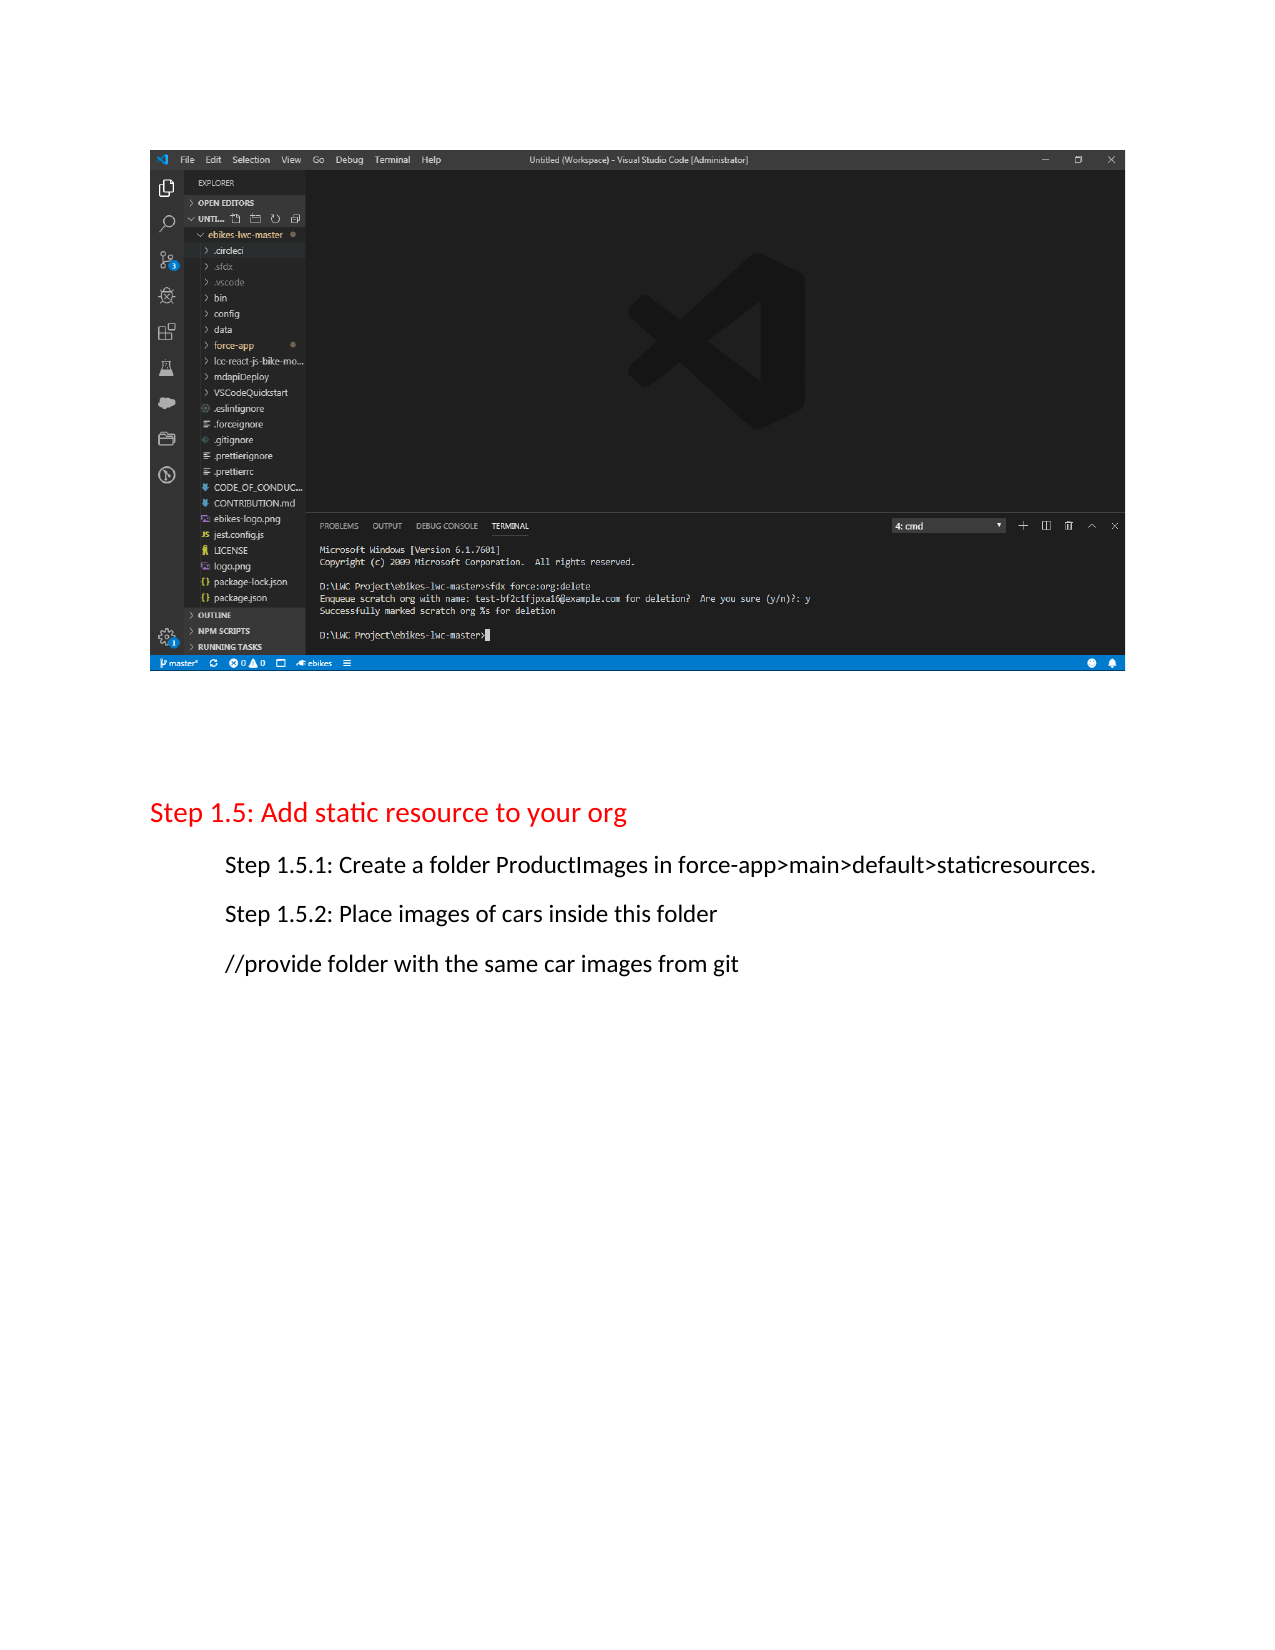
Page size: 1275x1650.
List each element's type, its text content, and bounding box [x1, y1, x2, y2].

text Step 1.5: Add static resource to your org [150, 794, 1125, 829]
picture [150, 150, 1125, 671]
text Step 1.5.2: Place images of cars inside this folder [150, 898, 1125, 929]
text //provide folder with the same car images from git [150, 948, 1125, 978]
text Step 1.5.1: Create a folder ProductImages in force-app>main>default>staticresources. [150, 849, 1125, 879]
